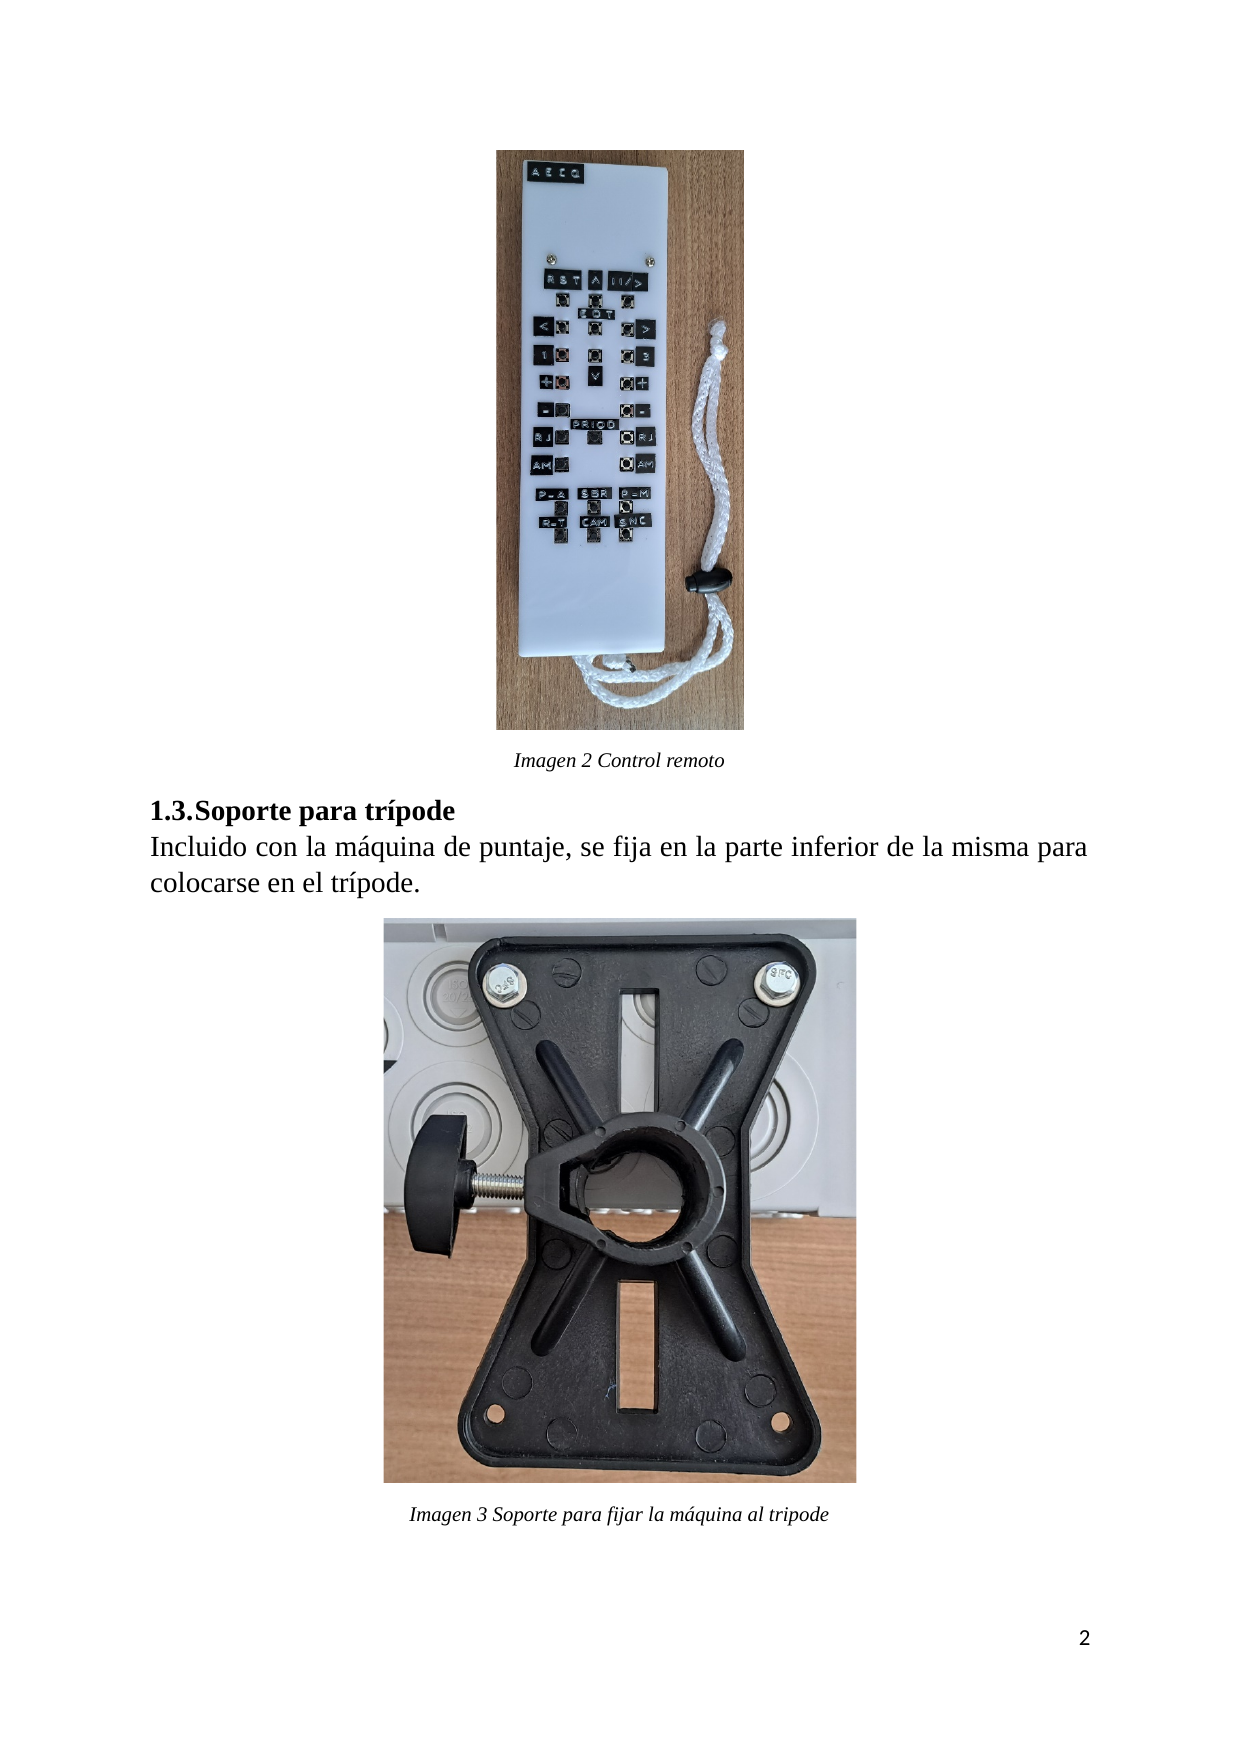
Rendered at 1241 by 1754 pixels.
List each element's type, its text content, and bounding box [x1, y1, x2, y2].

text Incluido con la máquina de puntaje, se fija en la parte inferior de la misma para colocarse en el trípode. [150, 829, 1090, 899]
picture [383, 918, 857, 1483]
text Imagen 3 Soporte para fijar la máquina al tripode [150, 1501, 1090, 1526]
subtitle Soporte para trípode [149, 793, 1090, 826]
text Imagen 2 Control remoto [150, 748, 1090, 772]
picture [496, 150, 744, 730]
